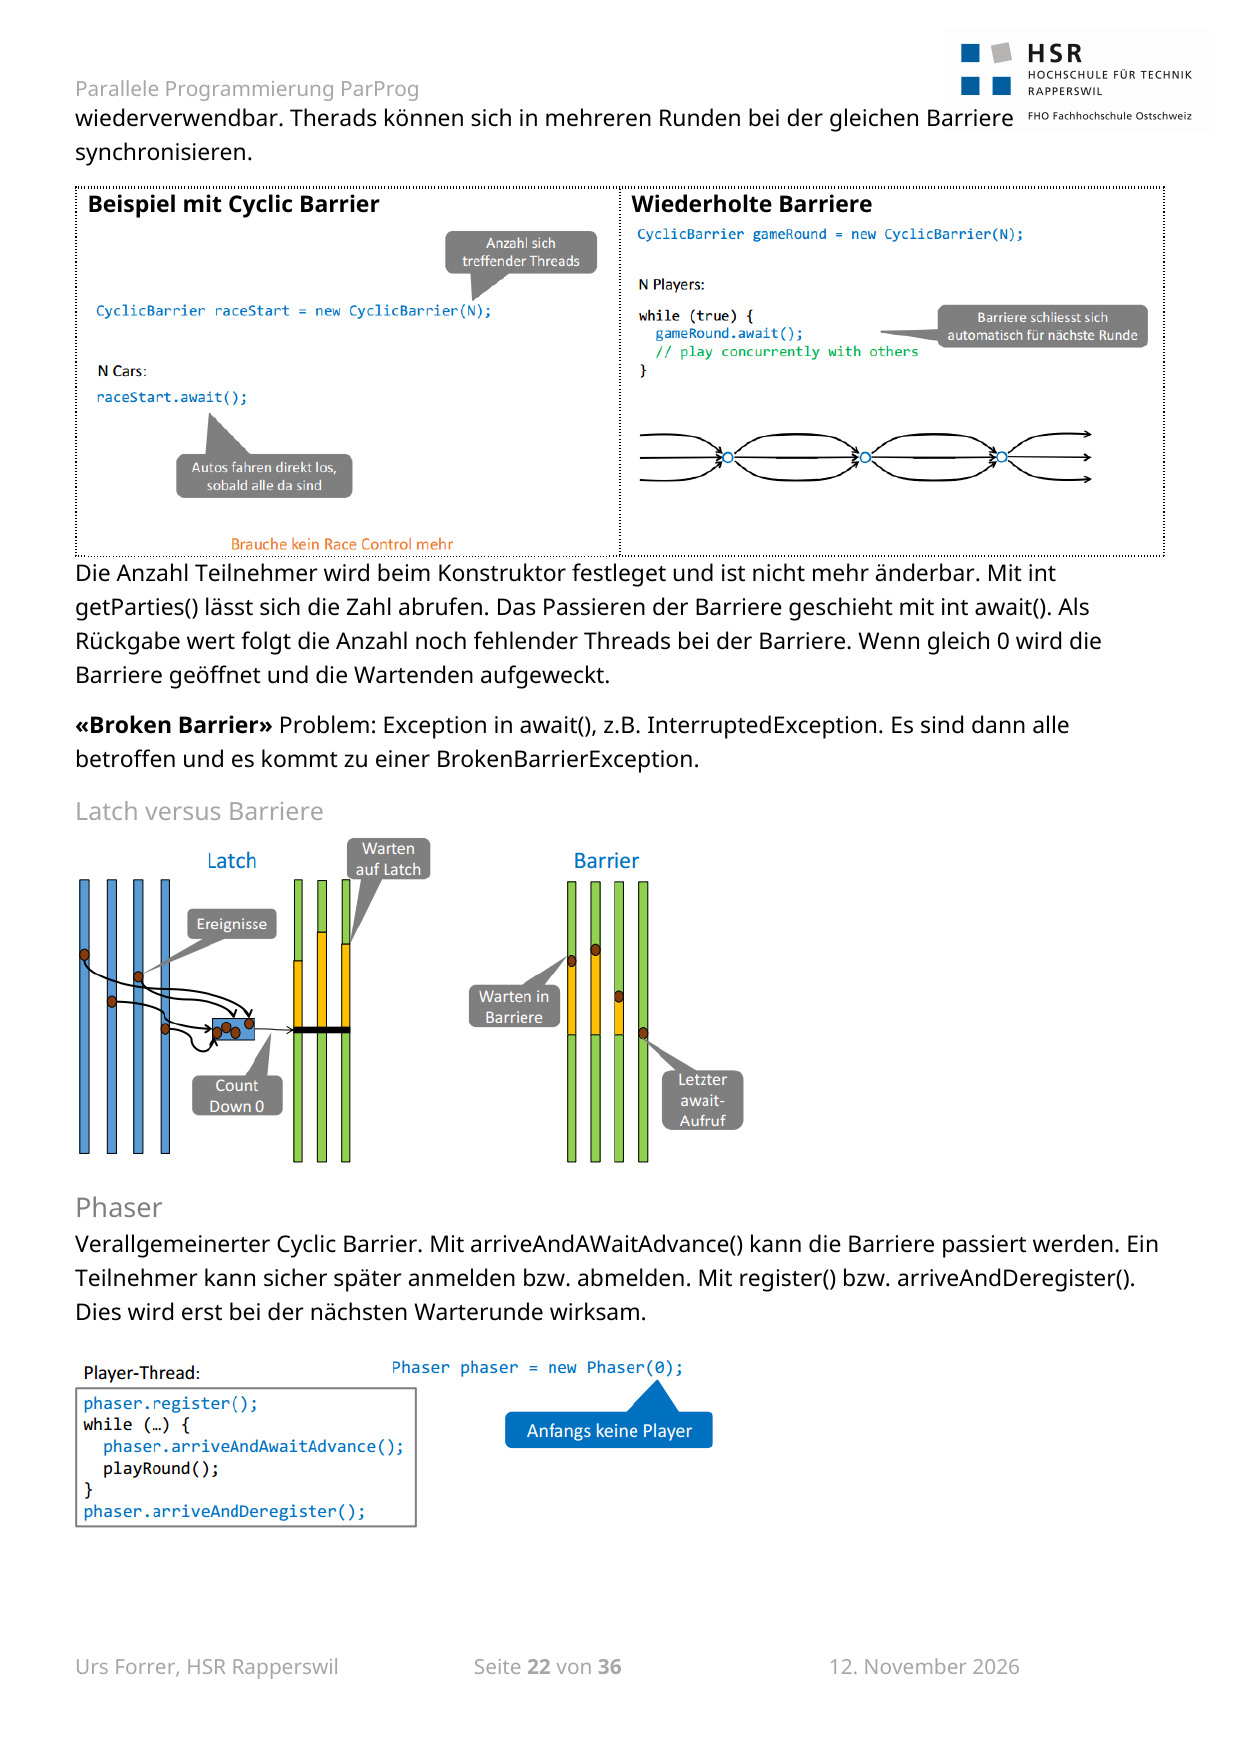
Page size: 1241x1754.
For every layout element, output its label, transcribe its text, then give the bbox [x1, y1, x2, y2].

picture [75, 830, 749, 1169]
table_header Wiederholte Barriere [620, 186, 1164, 555]
picture [87, 219, 609, 556]
picture [631, 219, 1153, 492]
picture [943, 29, 1210, 134]
subtitle Phaser [75, 1188, 1165, 1225]
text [75, 102, 1165, 167]
picture [75, 1346, 713, 1531]
text «Broken Barrier» Problem: Exception in await(), z.B. InterruptedException. Es sind dann alle betroffen und es kommt zu einer BrokenBarrierException. [75, 709, 1165, 774]
table_header Beispiel mit Cyclic Barrier [76, 186, 620, 555]
text Die Anzahl Teilnehmer wird beim Konstruktor festleget und ist nicht mehr änderbar. Mit int getParties() lässt sich die Zahl abrufen. Das Passieren der Barriere geschieht mit int await(). Als Rückgabe wert folgt die Anzahl noch fehlender Threads bei der Barriere. Wenn gleich 0 wird die Barriere geöffnet und die Wartenden aufgeweckt. [75, 557, 1165, 690]
text Verallgemeinerter Cyclic Barrier. Mit arriveAndAWaitAdvance() kann die Barriere passiert werden. Ein Teilnehmer kann sicher später anmelden bzw. abmelden. Mit register() bzw. arriveAndDeregister(). Dies wird erst bei der nächsten Warterunde wirksam. [75, 1228, 1165, 1327]
subtitle Latch versus Barriere [75, 793, 1165, 827]
